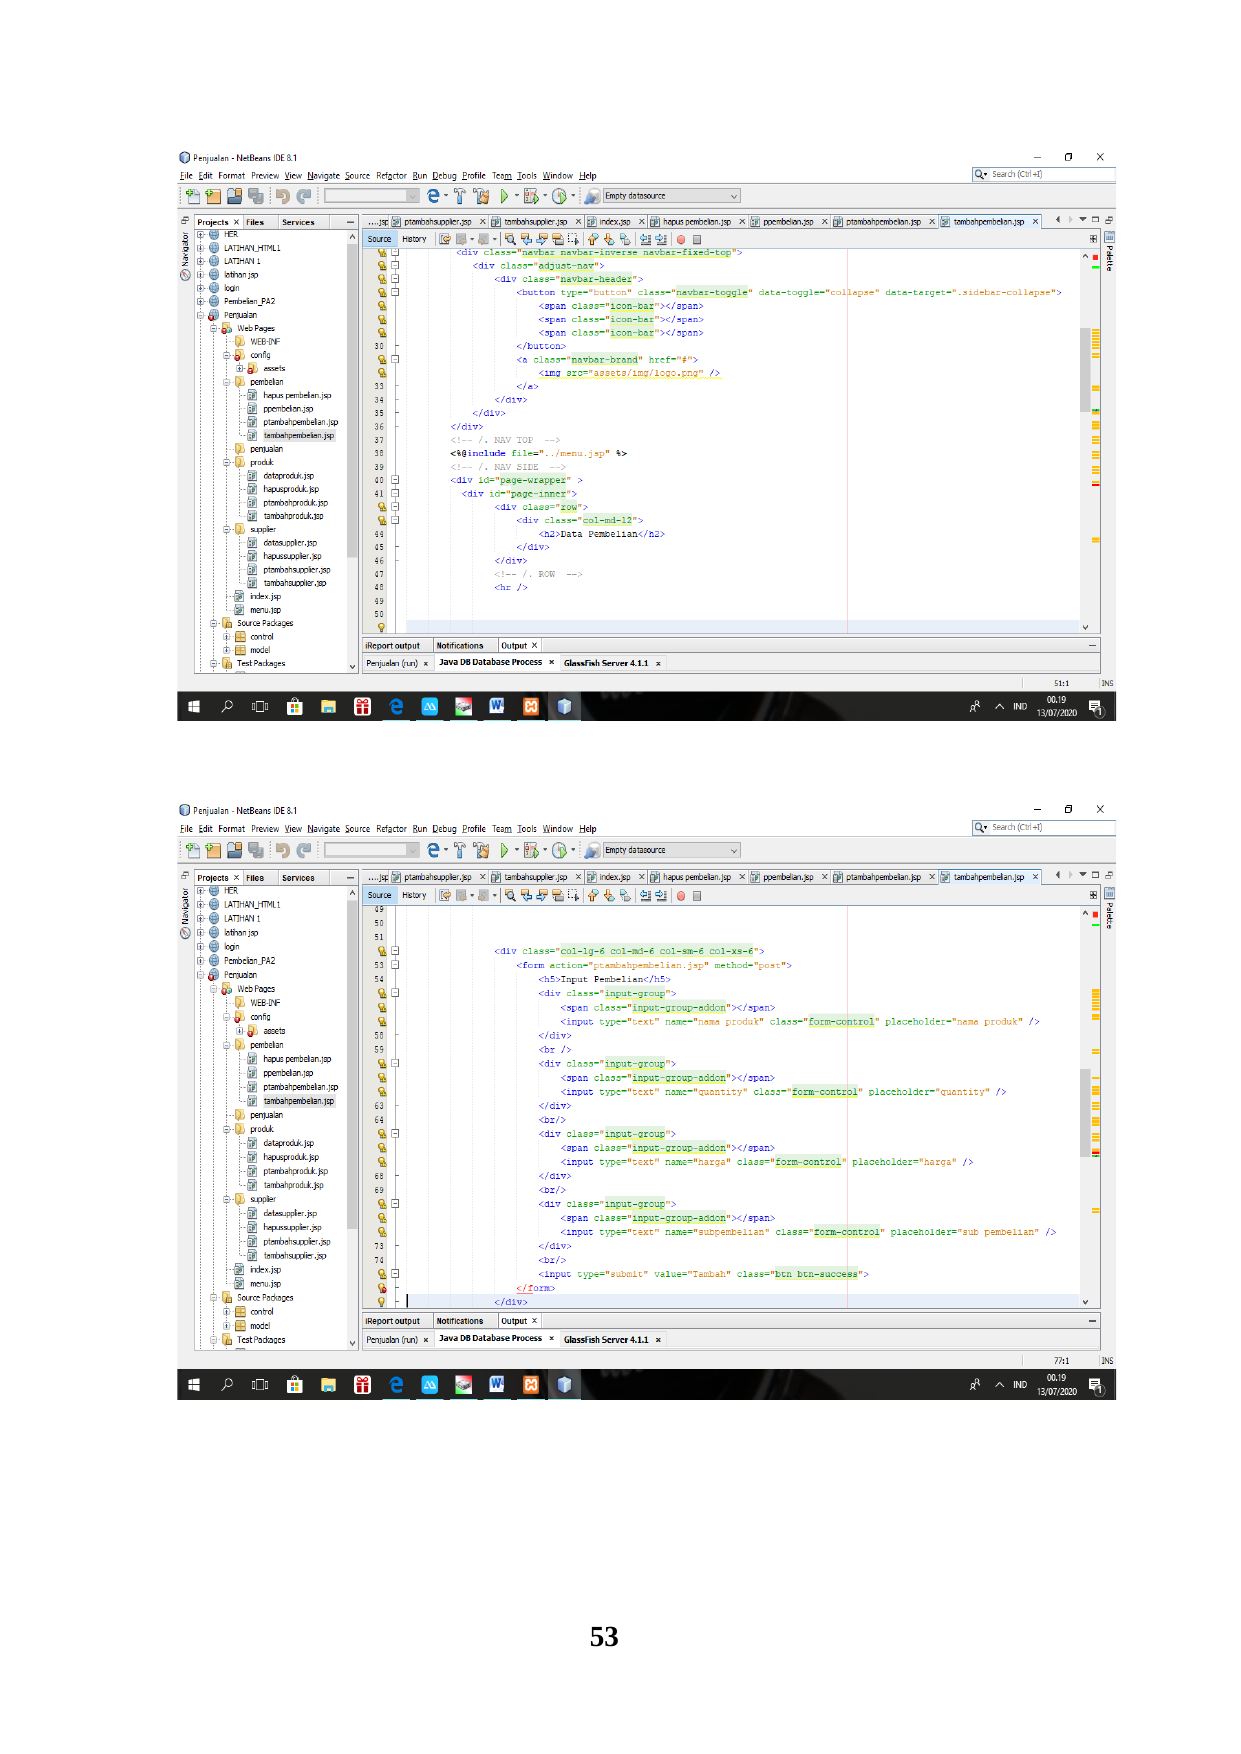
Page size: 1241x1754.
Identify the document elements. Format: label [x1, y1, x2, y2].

picture [177, 802, 1117, 1400]
picture [177, 150, 1117, 721]
